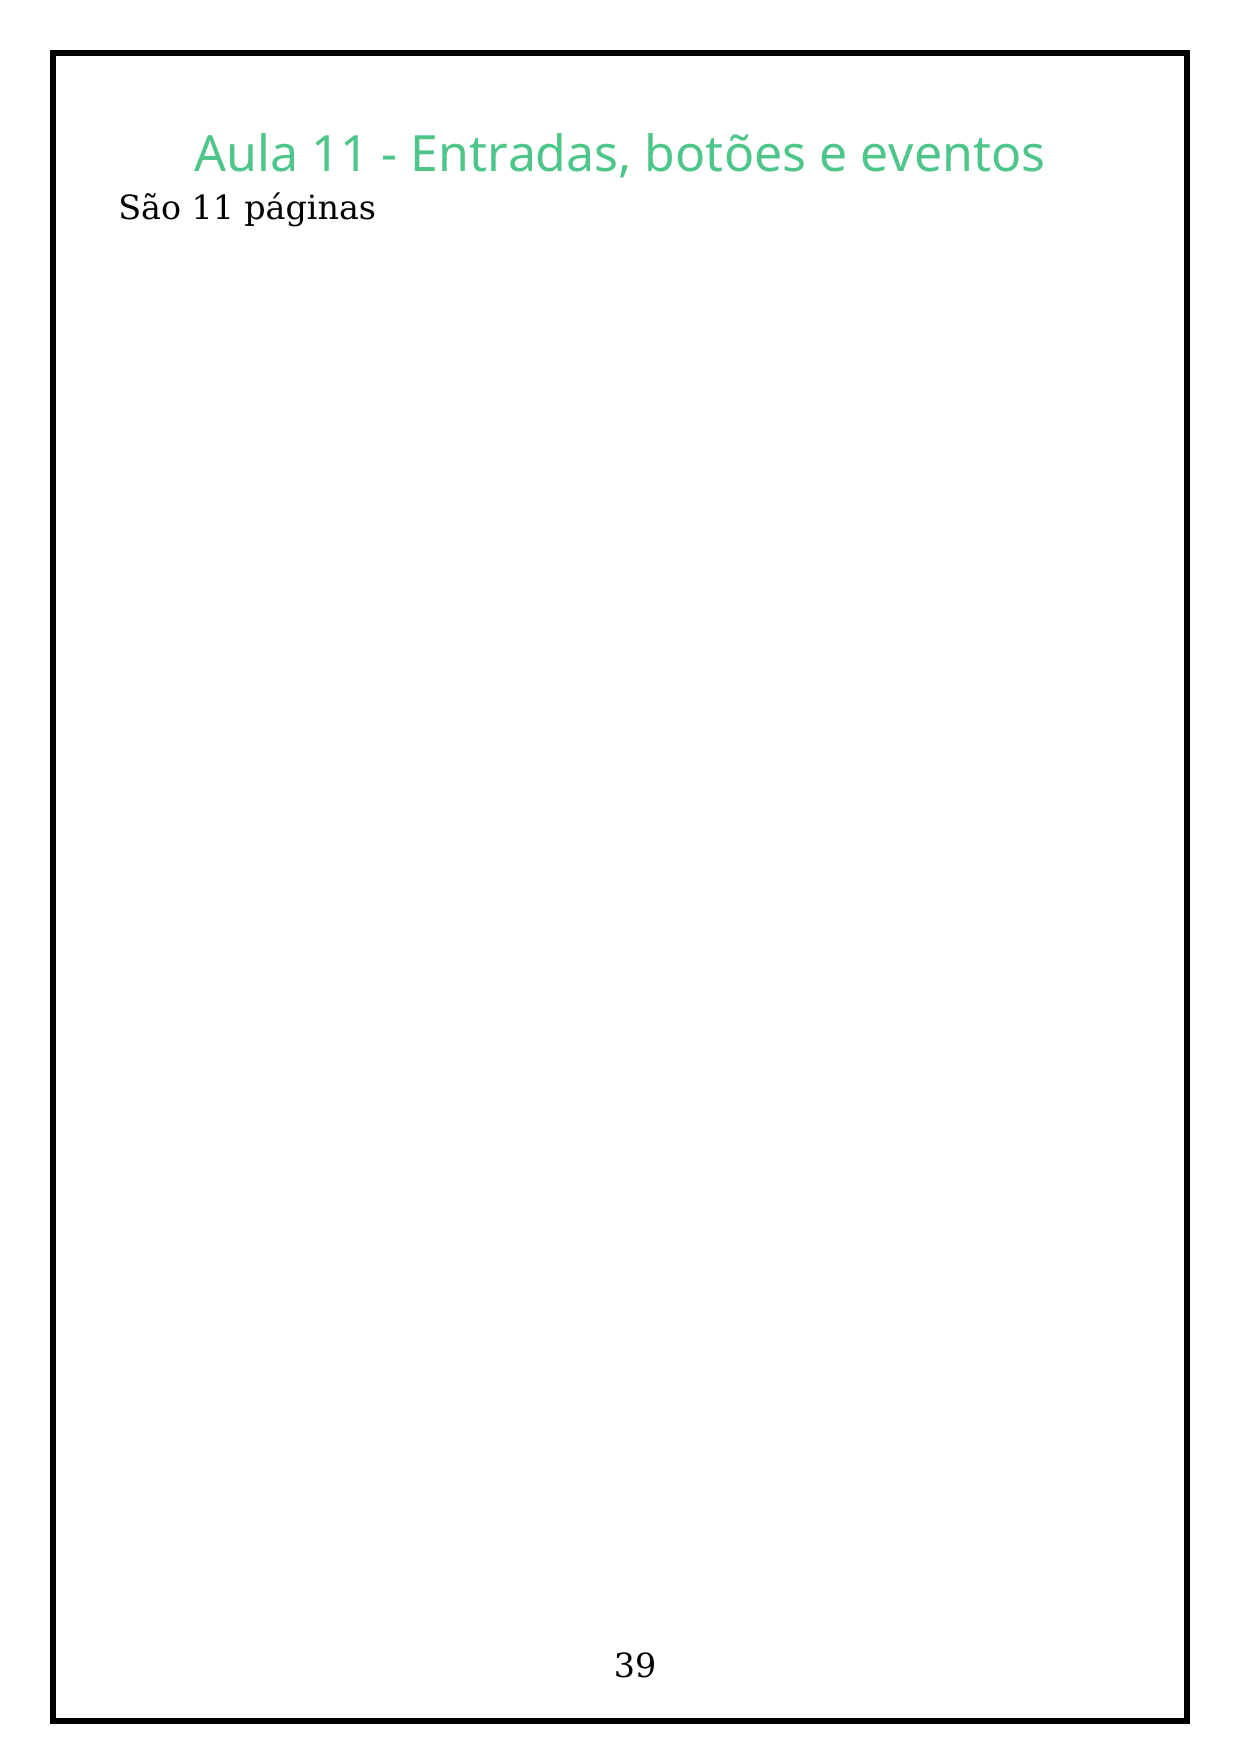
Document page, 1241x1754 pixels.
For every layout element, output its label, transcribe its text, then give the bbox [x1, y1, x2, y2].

text São 11 páginas [118, 186, 1152, 226]
subtitle Aula 11 - Entradas, botões e eventos [88, 118, 1152, 186]
